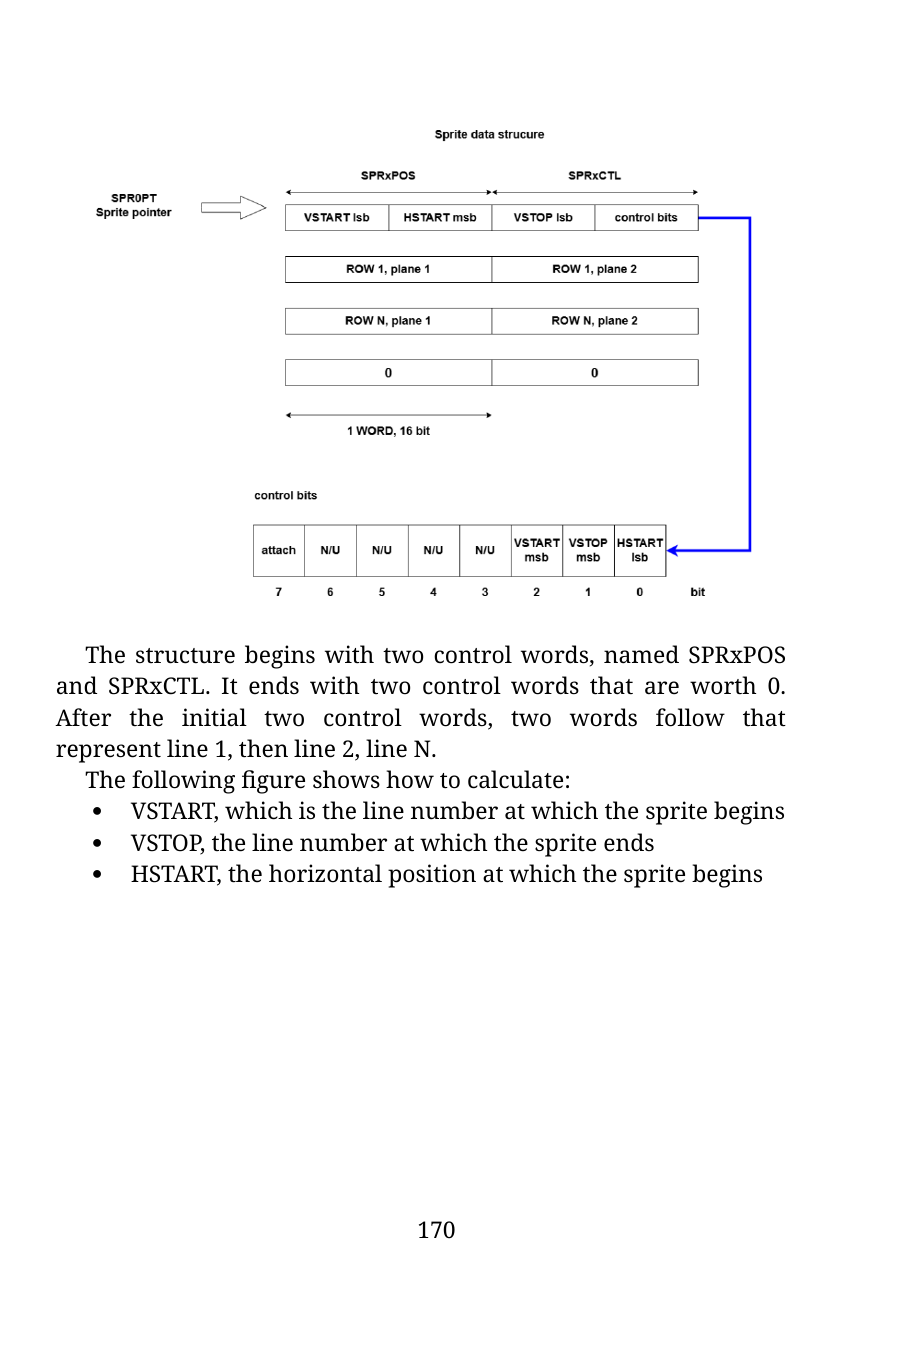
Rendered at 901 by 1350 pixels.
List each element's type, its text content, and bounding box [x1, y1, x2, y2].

list HSTART, the horizontal position at which the sprite begins [93, 858, 787, 889]
list VSTART, which is the line number at which the sprite begins [93, 795, 787, 826]
text The following figure shows how to calculate: [56, 764, 787, 795]
list VSTOP, the line number at which the sprite ends [93, 826, 787, 858]
text The structure begins with two control words, named SPRxPOS and SPRxCTL. It ends with two control words that are worth 0. After the initial two control words, two words follow that represent line 1, then line 2, line N. [56, 639, 787, 764]
picture [85, 118, 762, 608]
